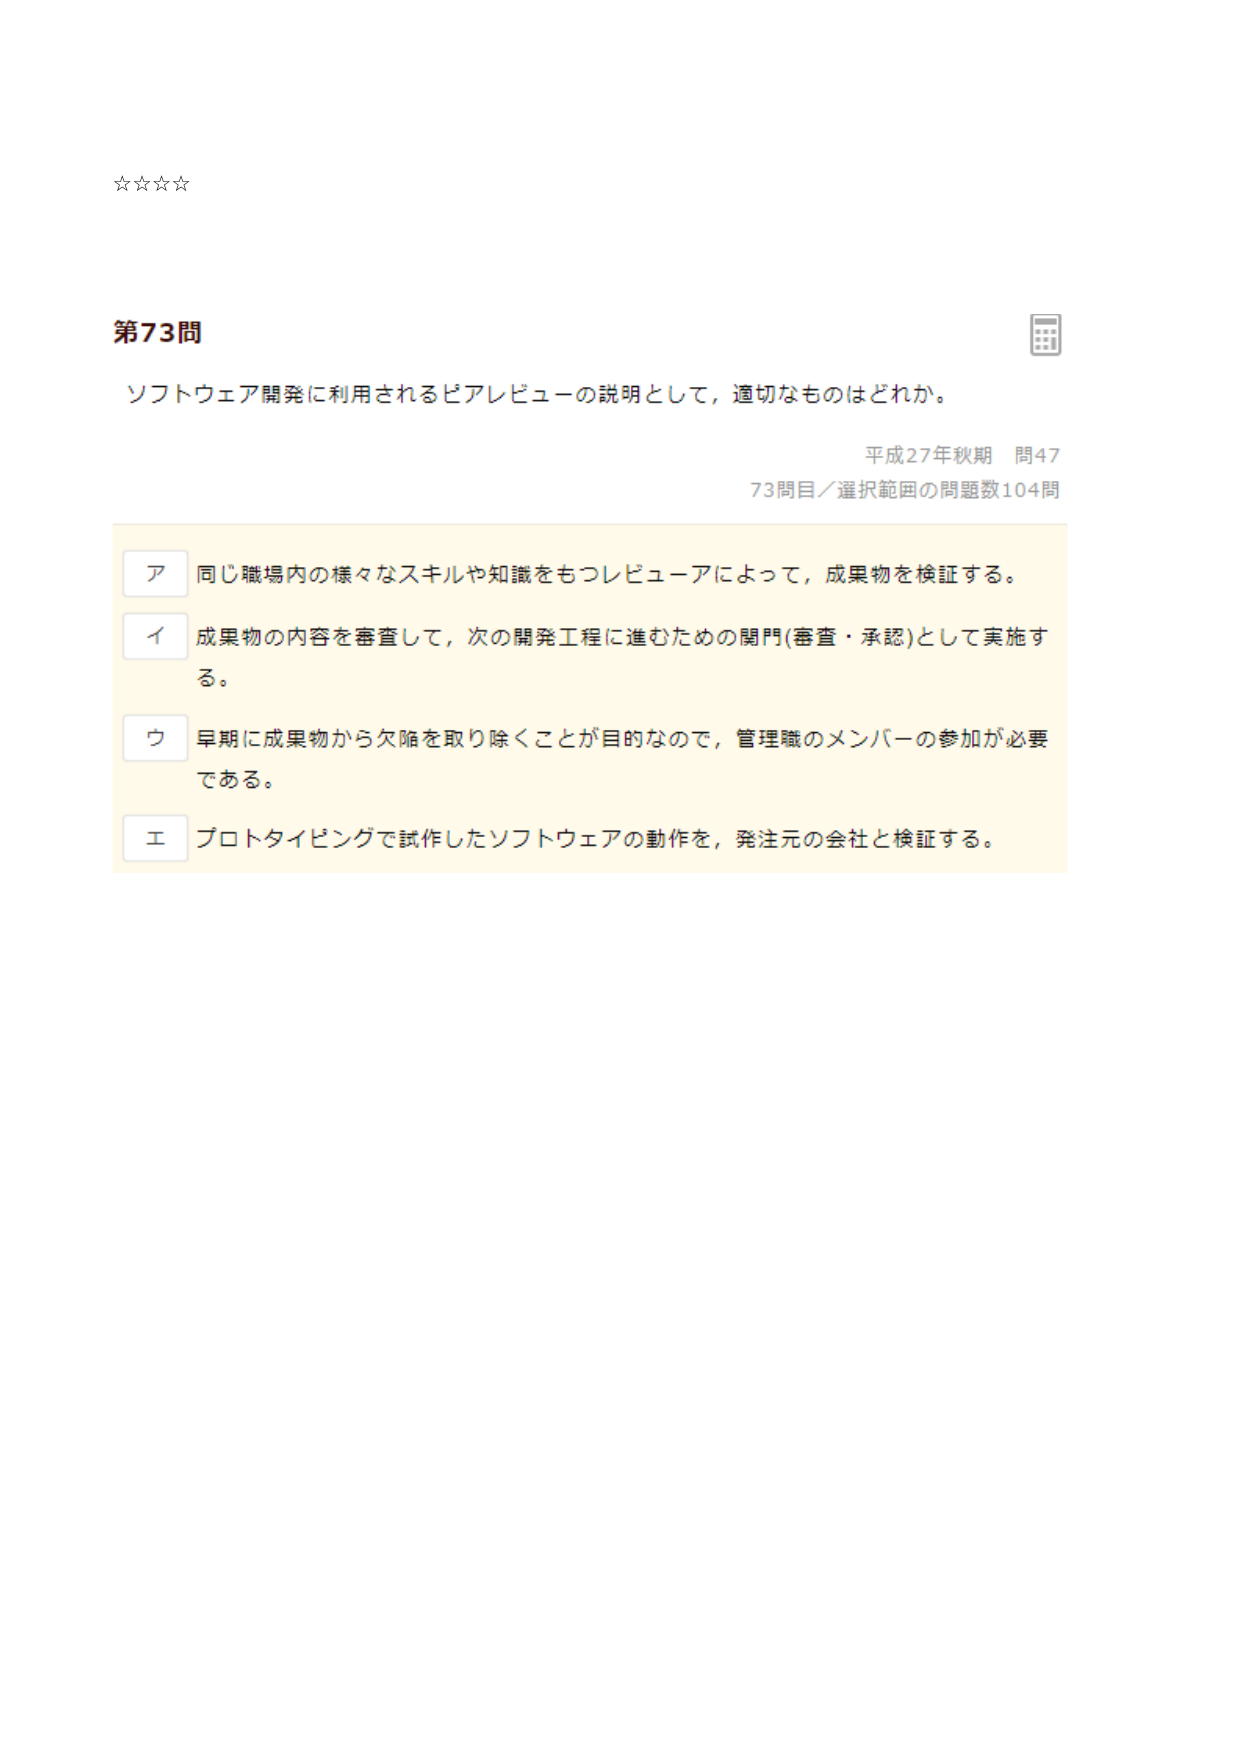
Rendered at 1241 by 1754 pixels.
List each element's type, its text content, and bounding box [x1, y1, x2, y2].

text ☆☆☆☆ [112, 164, 1128, 202]
picture [112, 314, 1068, 873]
